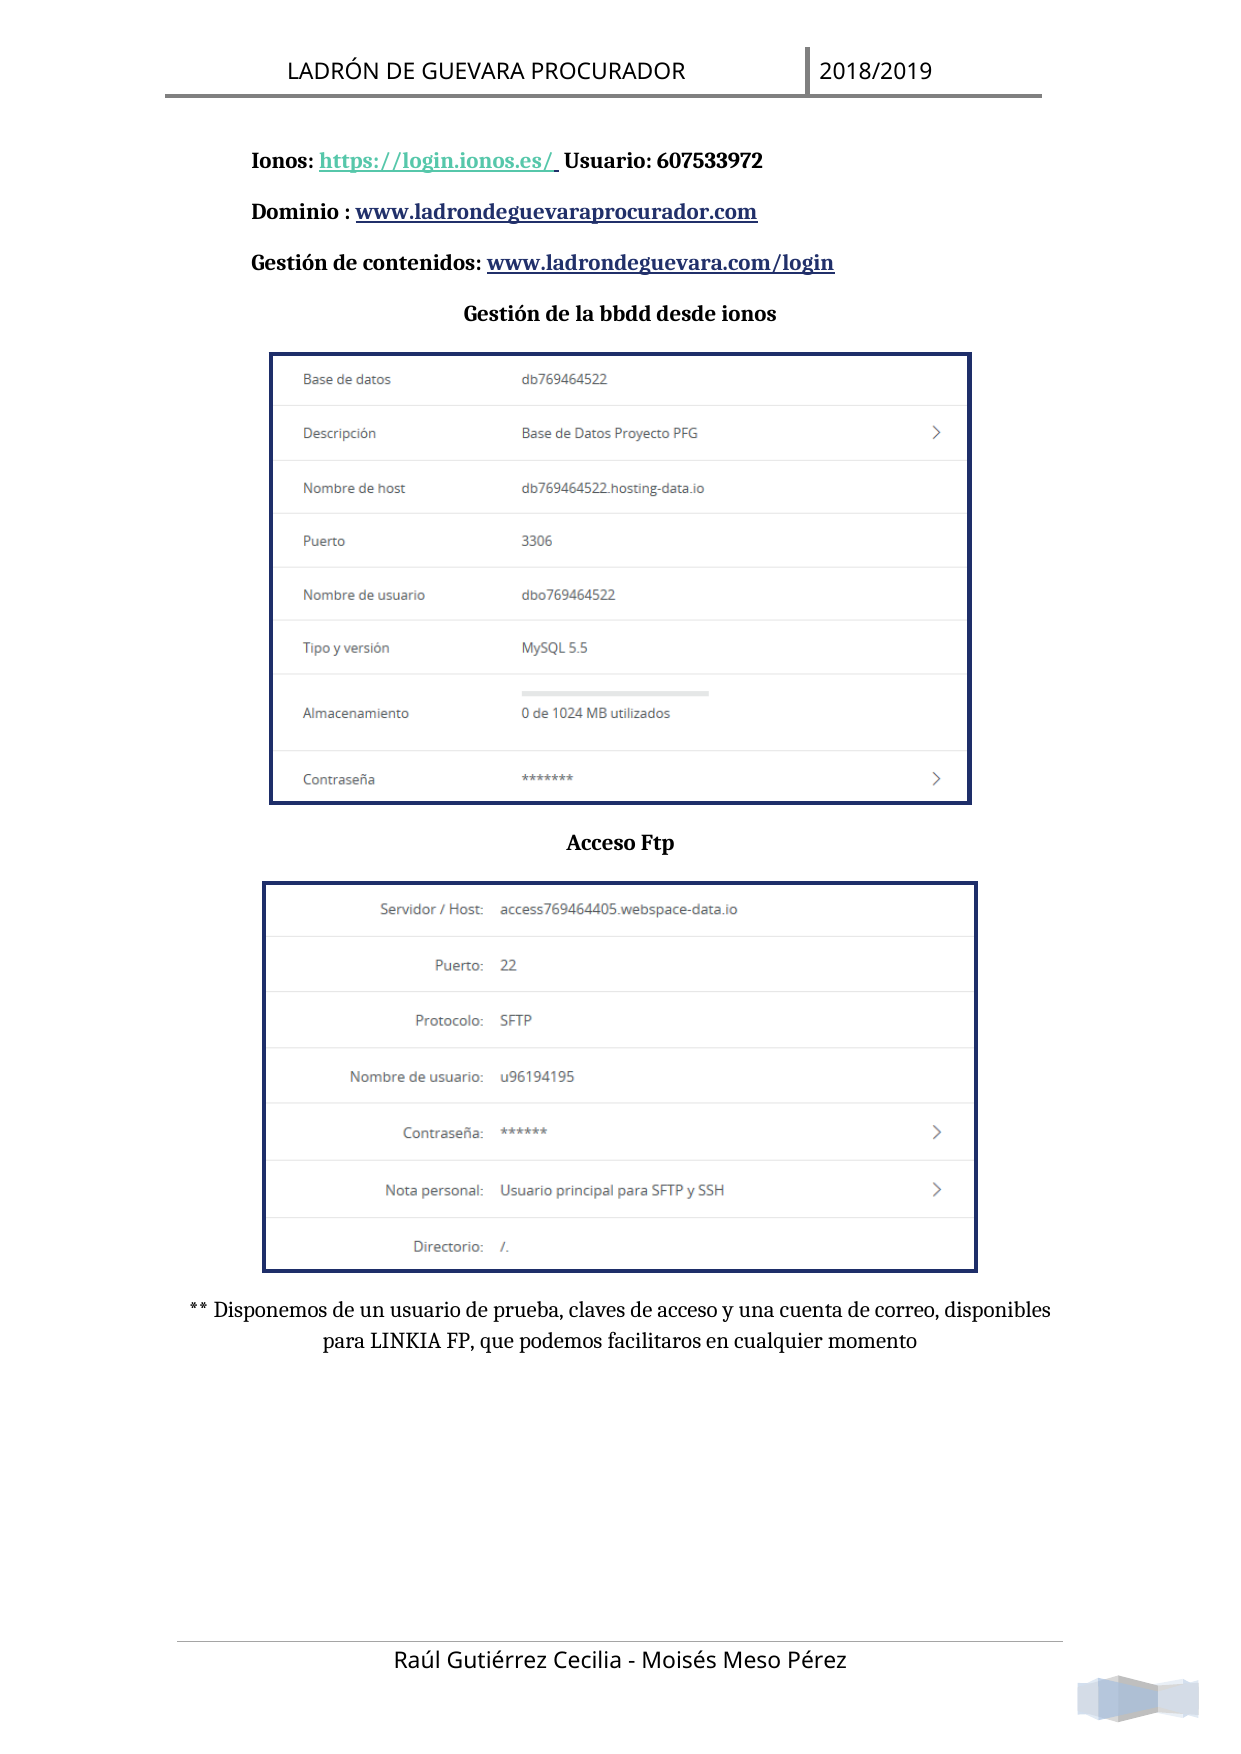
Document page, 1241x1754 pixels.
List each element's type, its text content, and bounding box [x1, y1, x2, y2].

text Ionos: https://login.ionos.es/ Usuario: 607533972 [177, 148, 1063, 174]
text Gestión de contenidos: www.ladrondeguevara.com/login [177, 250, 1063, 276]
picture [273, 356, 967, 801]
text ** Disponemos de un usuario de prueba, claves de acceso y una cuenta de correo, disponibles para LINKIA FP, que podemos facilitaros en cualquier momento [177, 1297, 1063, 1354]
text Acceso Ftp [177, 830, 1063, 857]
text Gestión de la bbdd desde ionos [177, 301, 1063, 327]
picture [266, 885, 974, 1269]
text Dominio : www.ladrondeguevaraprocurador.com [177, 199, 1063, 225]
